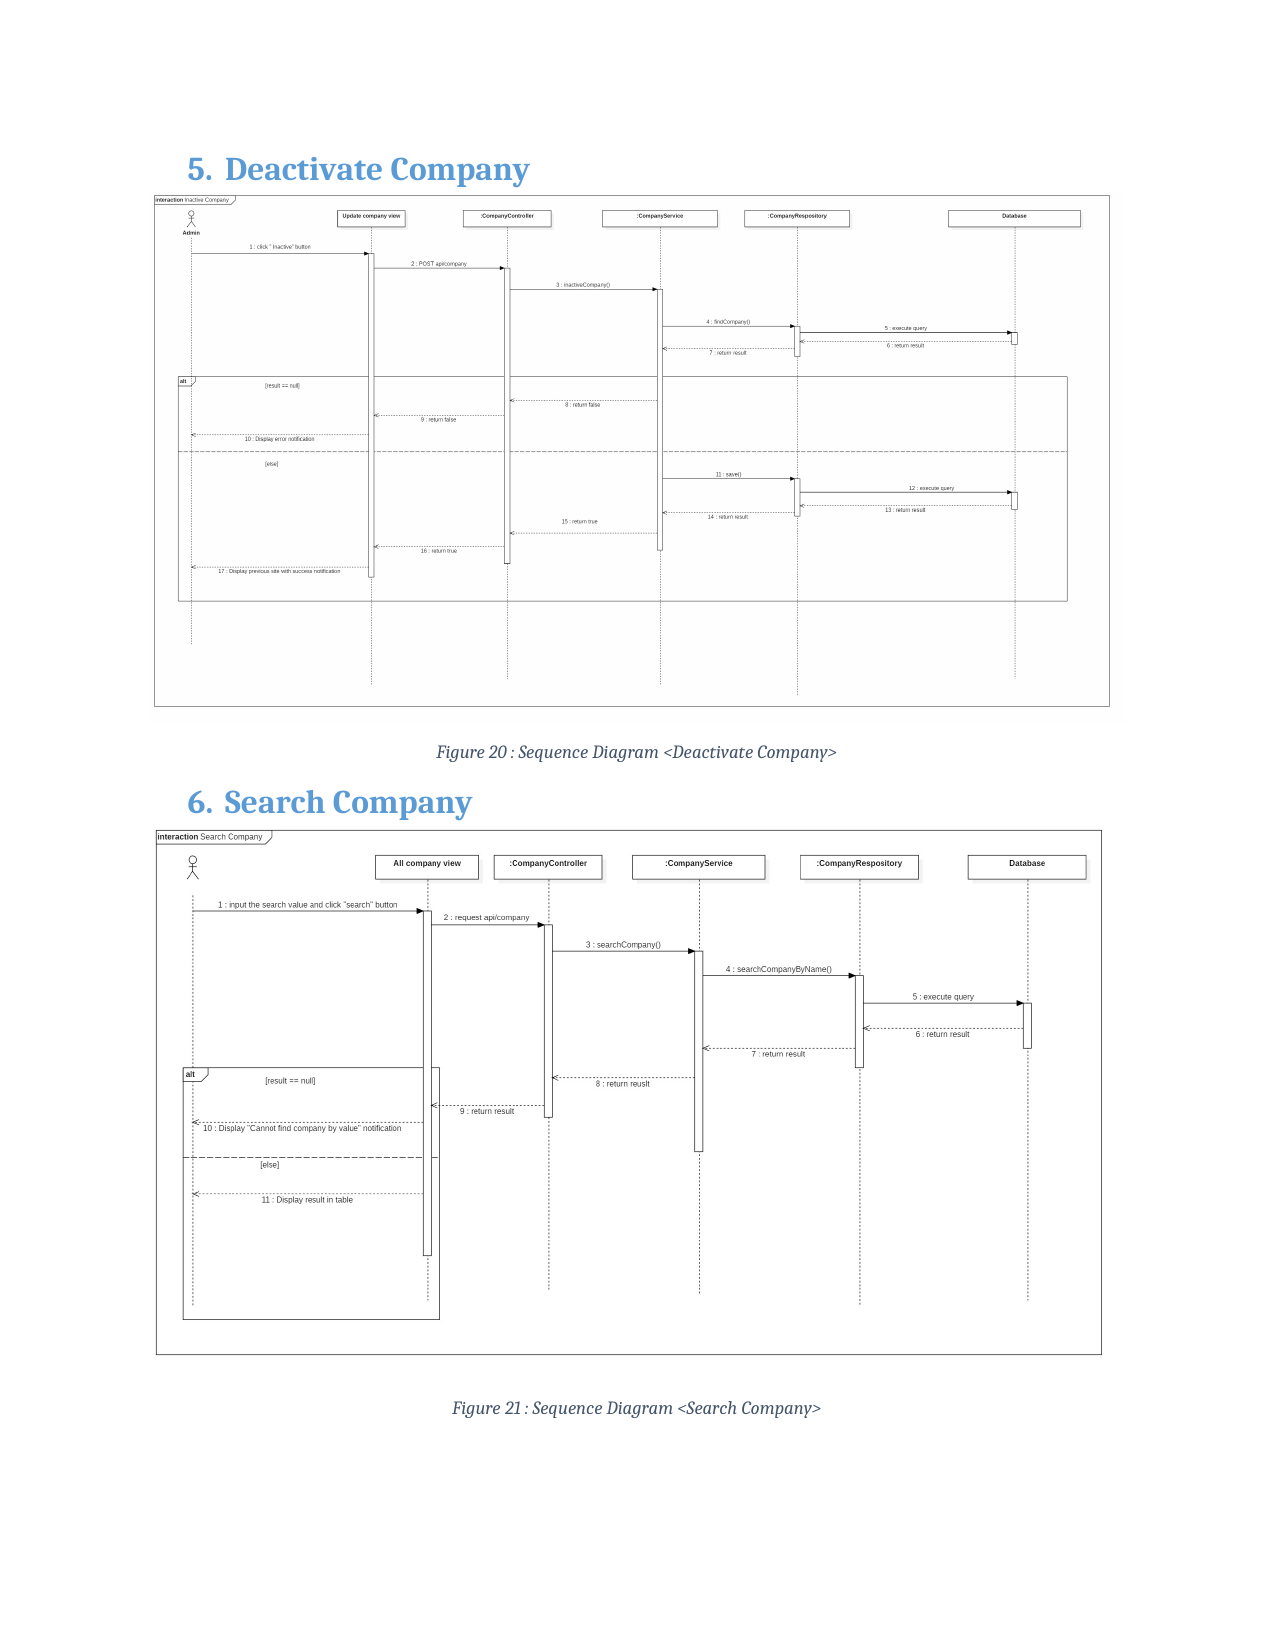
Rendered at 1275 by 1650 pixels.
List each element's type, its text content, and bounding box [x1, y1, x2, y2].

text Figure : Sequence Diagram <Search Company> [150, 1398, 1125, 1419]
picture [150, 191, 1126, 723]
picture [150, 825, 1126, 1379]
subtitle Deactivate Company [187, 150, 1125, 188]
text Figure : Sequence Diagram <Deactivate Company> [150, 741, 1125, 763]
subtitle Search Company [187, 784, 1125, 822]
